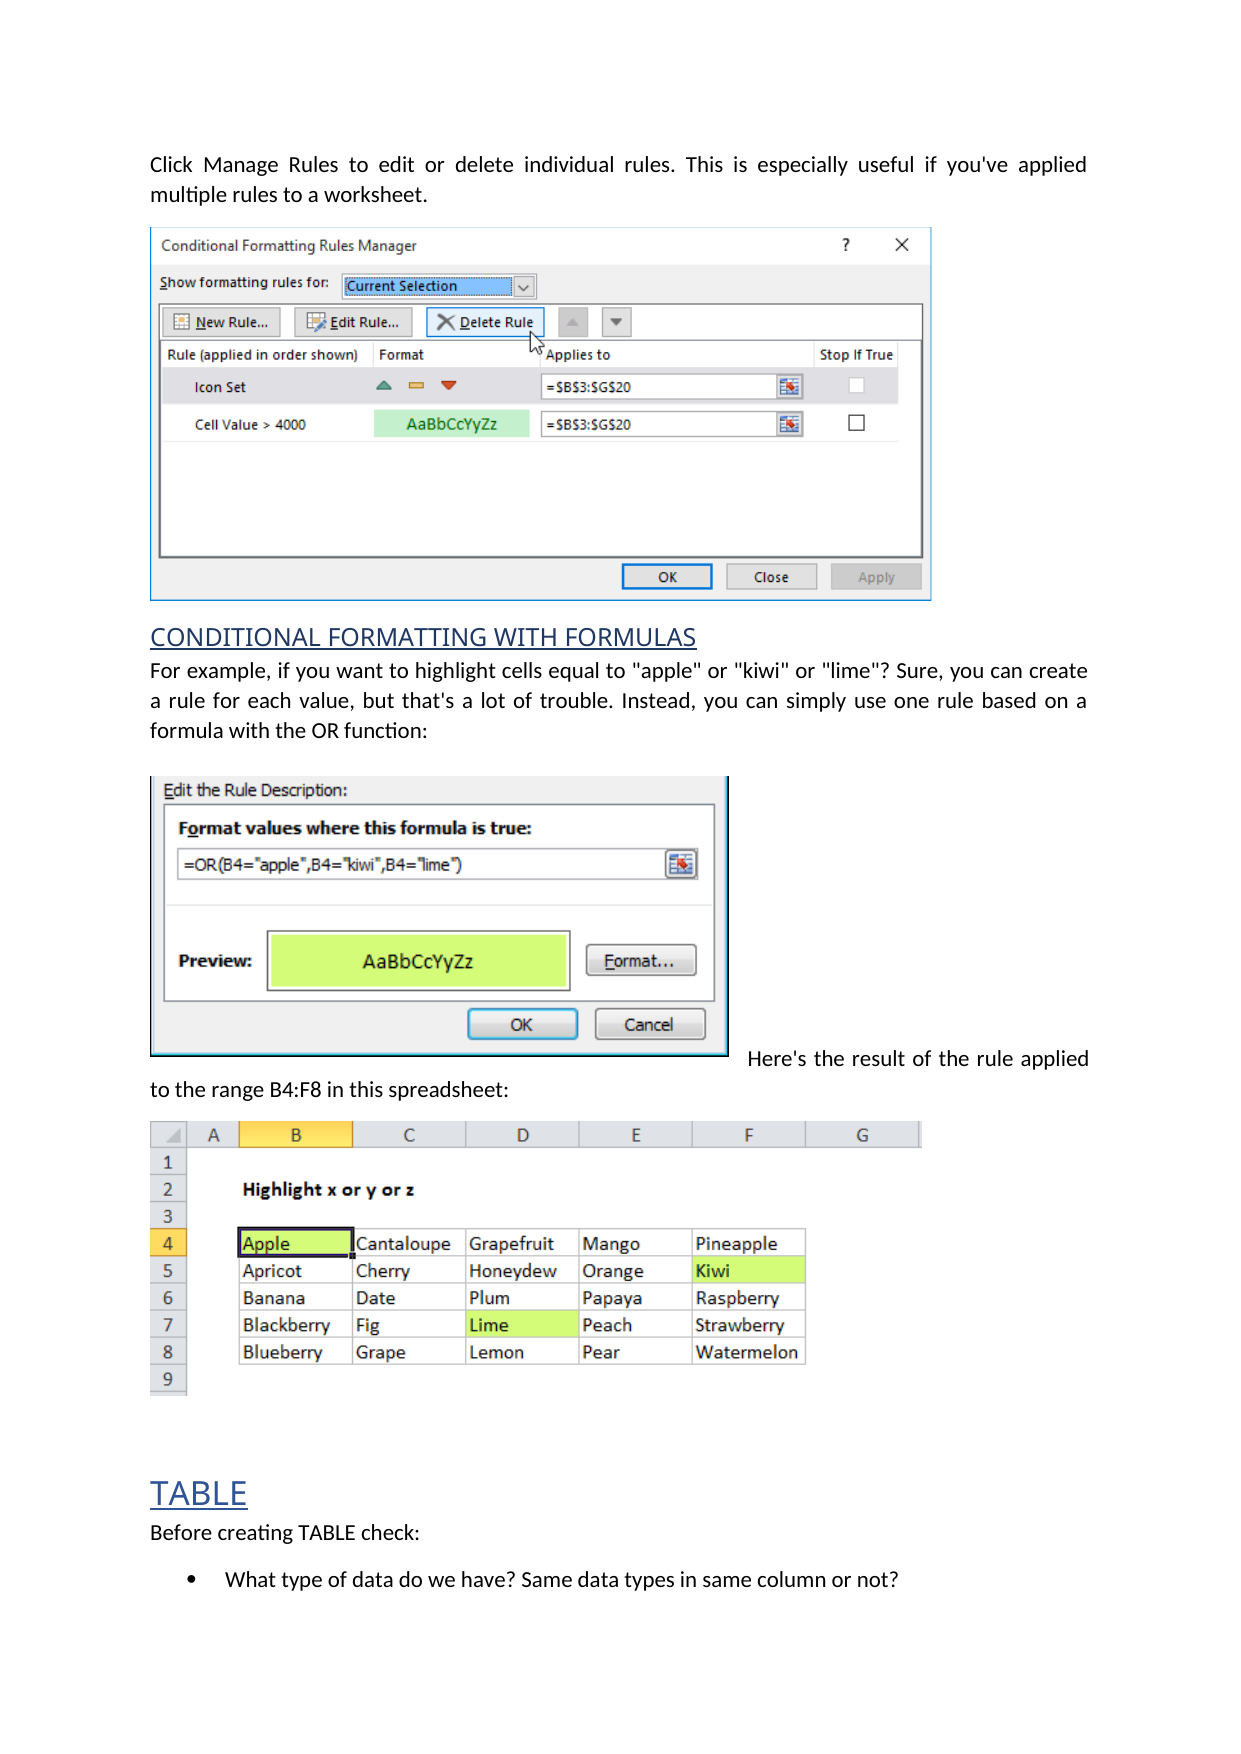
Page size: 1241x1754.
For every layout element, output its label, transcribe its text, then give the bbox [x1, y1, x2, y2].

picture [150, 776, 729, 1057]
picture [150, 1121, 922, 1396]
text For example, if you want to highlight cells equal to "apple" or "kiwi" or "lime"? Sure, you can create a rule for each value, but that's a lot of trouble. Instead, you can simply use one rule based on a formula with the OR function: [150, 656, 1090, 744]
text Here's the result of the rule applied to the range B4:F8 in this spreadsheet: [150, 1044, 1090, 1103]
subtitle TABLE [150, 1469, 1090, 1515]
subtitle CONDITIONAL FORMATTING WITH FORMULAS [150, 619, 1090, 653]
text Before creating TABLE check: [150, 1518, 1090, 1546]
text Click Manage Rules to edit or delete individual rules. This is especially useful if you've applied multiple rules to a worksheet. [150, 150, 1090, 208]
picture [150, 227, 932, 601]
list What type of data do we have? Same data types in same column or not? [187, 1565, 1090, 1593]
